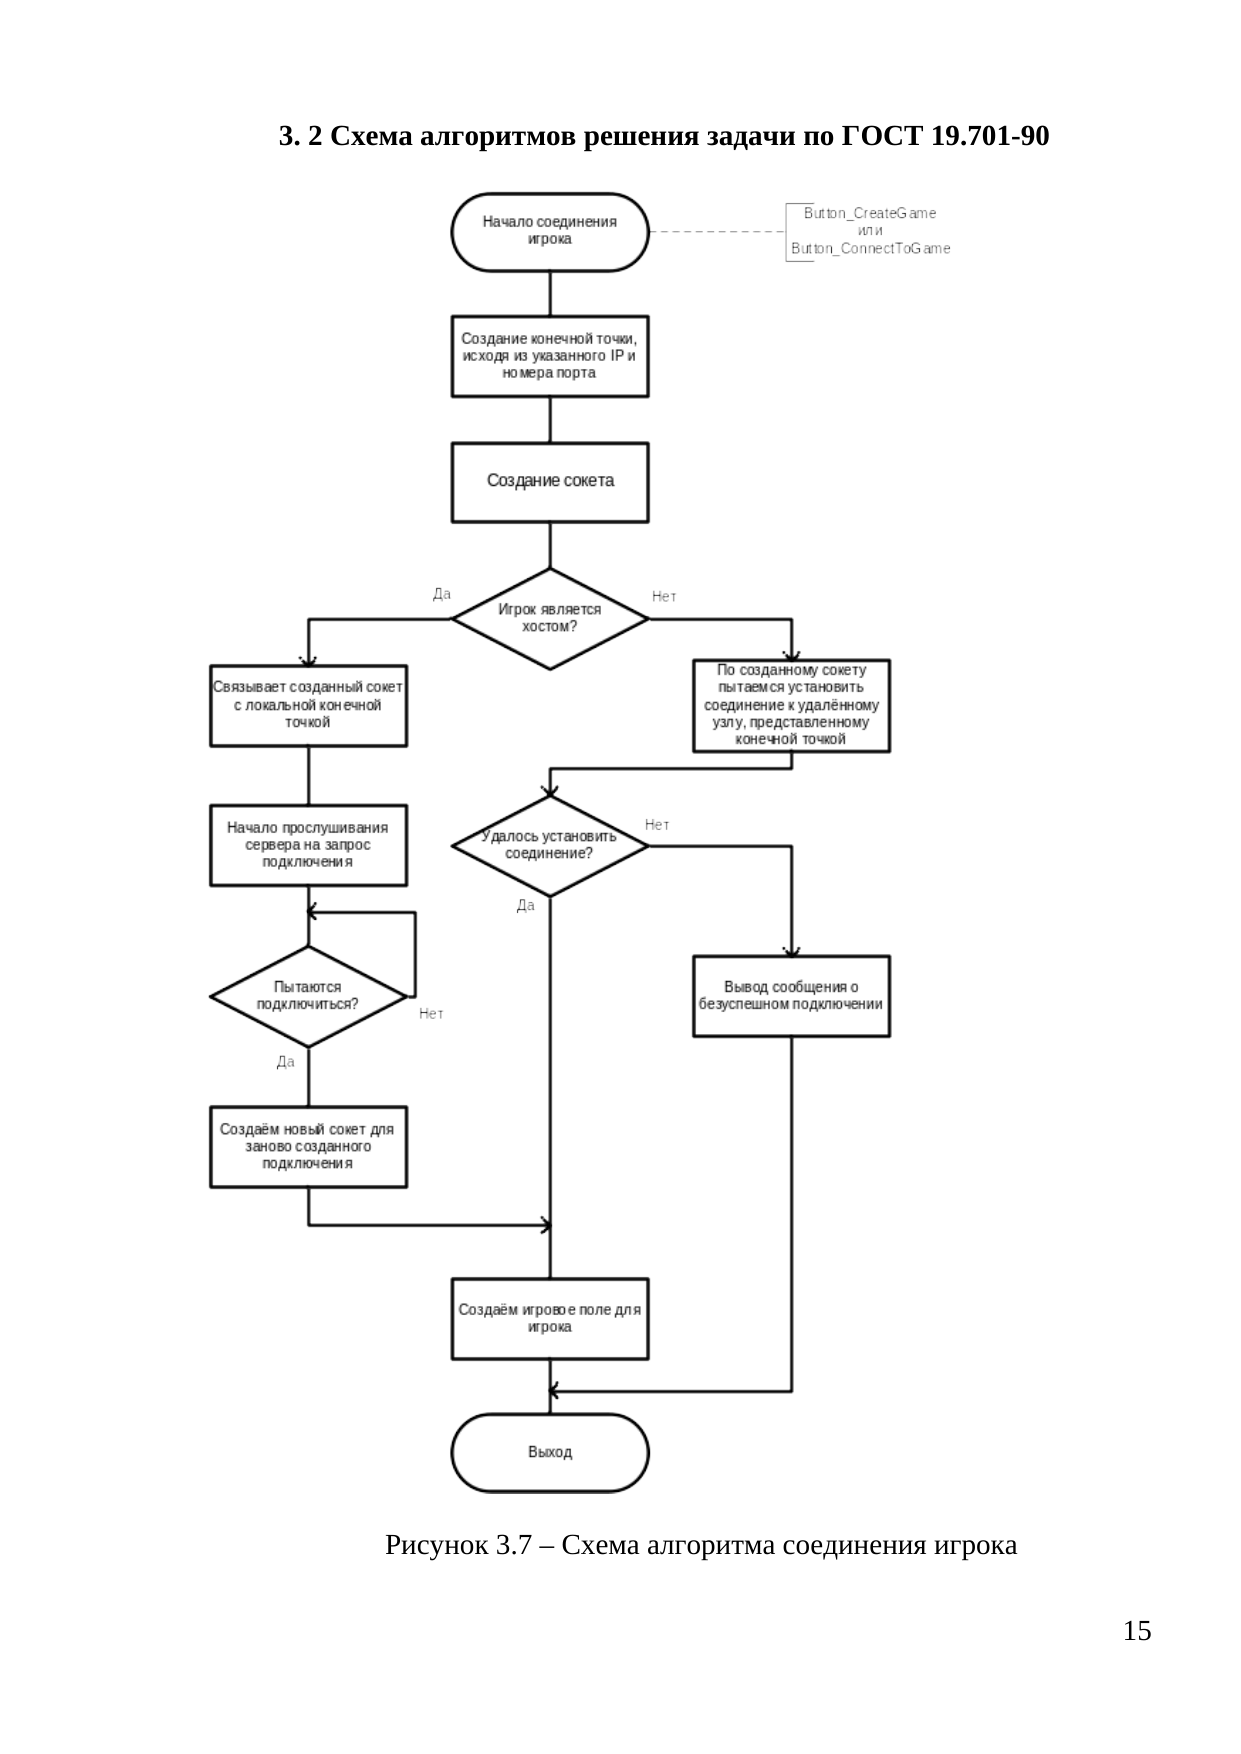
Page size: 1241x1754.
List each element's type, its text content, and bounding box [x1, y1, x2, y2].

subtitle 3. 2 Схема алгоритмов решения задачи по ГОСТ 19.701-90 [177, 118, 1152, 152]
text Рисунок 3.7 – Схема алгоритма соединения игрока [177, 1527, 1152, 1561]
